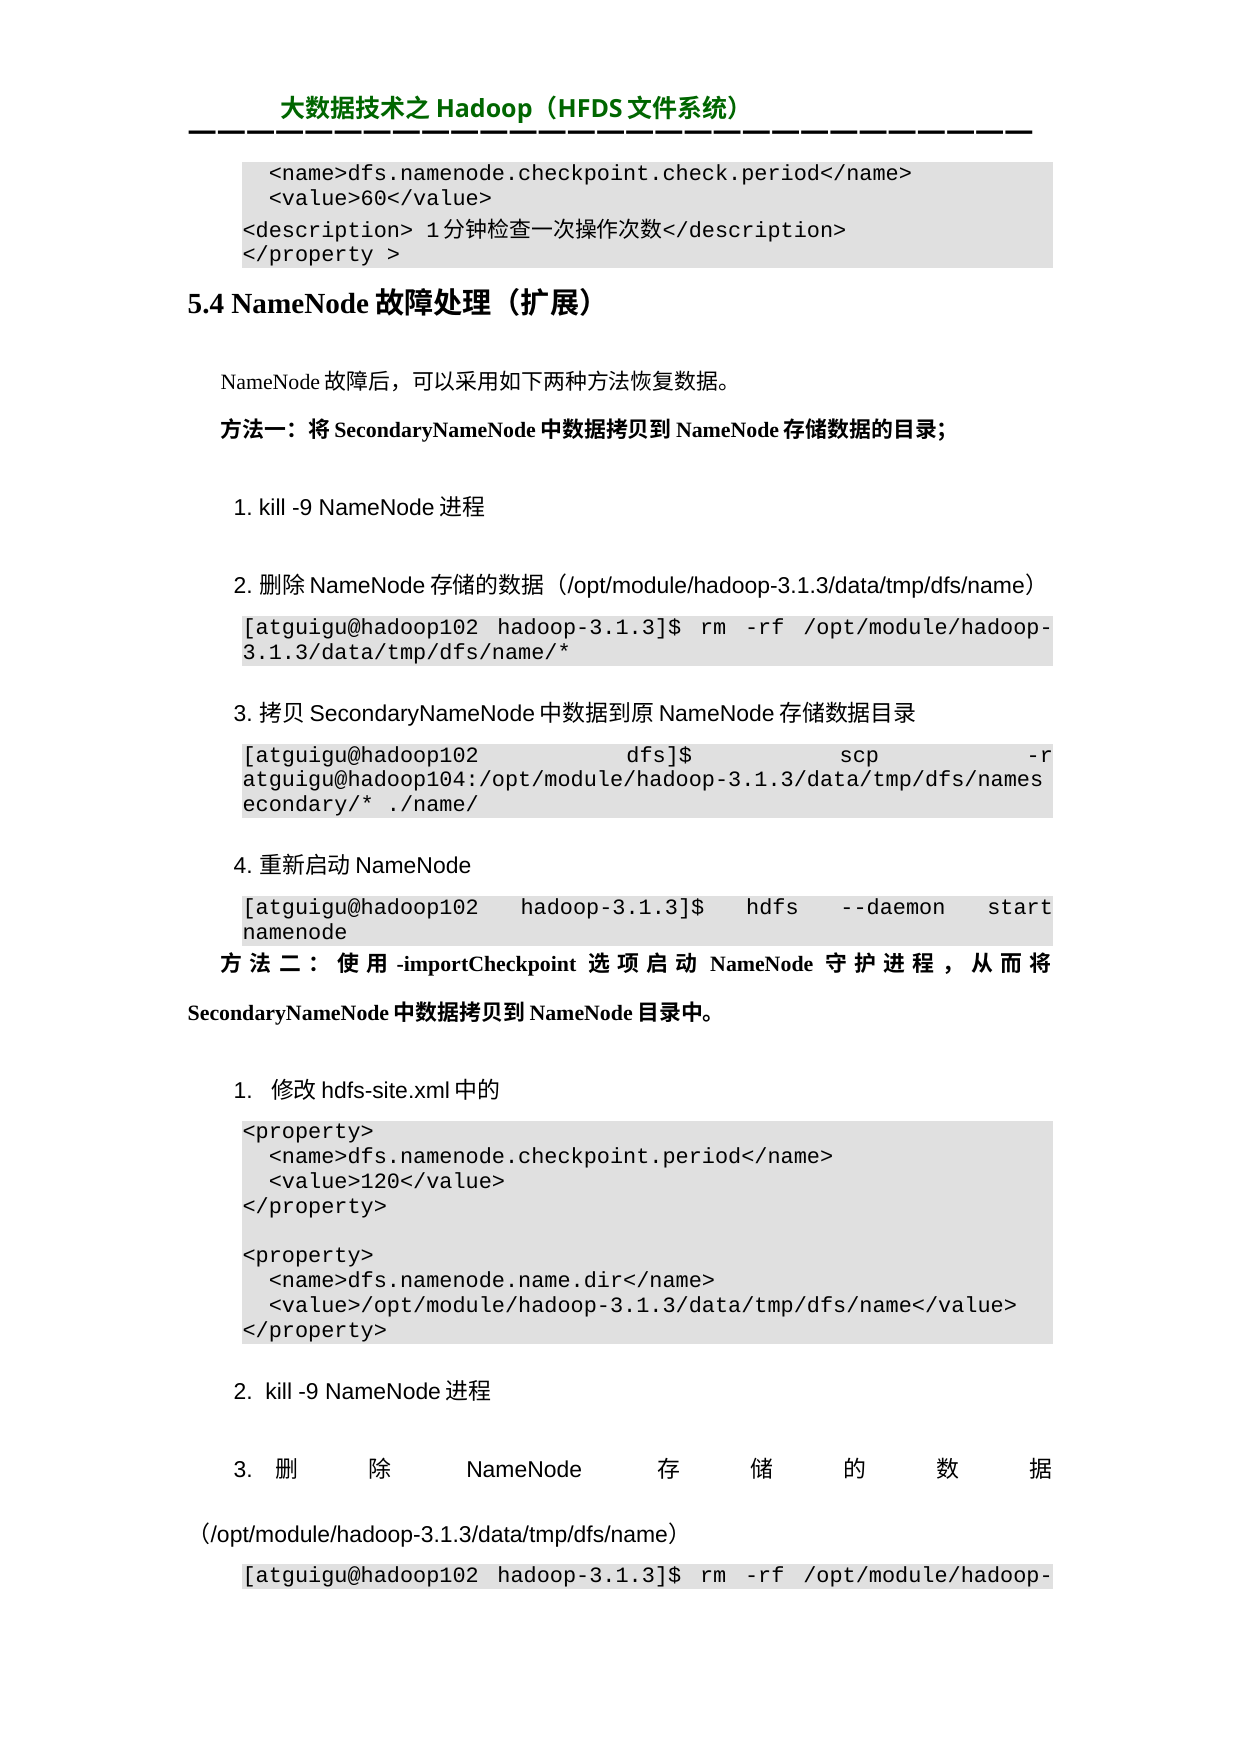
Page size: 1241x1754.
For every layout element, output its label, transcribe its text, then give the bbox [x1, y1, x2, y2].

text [242, 1564, 1053, 1589]
text <name>dfs.namenode.checkpoint.check.period</name> [242, 162, 1053, 187]
text 方法一：将SecondaryNameNode中数据拷贝到NameNode存储数据的目录； [187, 412, 1053, 444]
text <description> 1分钟检查一次操作次数</description> [242, 212, 1053, 243]
text <property> [242, 1244, 1053, 1269]
text NameNode故障后，可以采用如下两种方法恢复数据。 [187, 364, 1053, 396]
text </property> [242, 1195, 1053, 1220]
text <value>60</value> [242, 187, 1053, 212]
text <value>120</value> [242, 1170, 1053, 1195]
text 3. 删除NameNode存储的数据（/opt/module/hadoop-3.1.3/data/tmp/dfs/name） [187, 1434, 1053, 1564]
text [atguigu@hadoop102 dfs]$ scp -r atguigu@hadoop104:/opt/module/hadoop-3.1.3/data/tmp/dfs/namesecondary/* ./name/ [242, 744, 1053, 818]
text <value>/opt/module/hadoop-3.1.3/data/tmp/dfs/name</value> [242, 1294, 1053, 1319]
text 3. 拷贝SecondaryNameNode中数据到原NameNode存储数据目录 [187, 679, 1053, 744]
subtitle 5.4 NameNode故障处理（扩展） [187, 268, 1053, 333]
text <property> [242, 1121, 1053, 1145]
text 2. kill -9 NameNode进程 [187, 1357, 1053, 1422]
text </property > [242, 243, 1053, 268]
text 1. kill -9 NameNode进程 [187, 473, 1053, 538]
text 2. 删除NameNode存储的数据（/opt/module/hadoop-3.1.3/data/tmp/dfs/name） [187, 551, 1053, 616]
text <name>dfs.namenode.name.dir</name> [242, 1269, 1053, 1294]
text [atguigu@hadoop102 hadoop-3.1.3]$ rm -rf /opt/module/hadoop-3.1.3/data/tmp/dfs/name/* [242, 616, 1053, 666]
text </property> [242, 1319, 1053, 1344]
text [atguigu@hadoop102 hadoop-3.1.3]$ hdfs --daemon start namenode [242, 896, 1053, 946]
text 方法二：使用-importCheckpoint选项启动NameNode守护进程，从而将SecondaryNameNode中数据拷贝到NameNode目录中。 [187, 946, 1053, 1027]
text <name>dfs.namenode.checkpoint.period</name> [242, 1145, 1053, 1170]
text 4. 重新启动NameNode [187, 831, 1053, 896]
list 修改hdfs-site.xml中的 [233, 1056, 1053, 1121]
